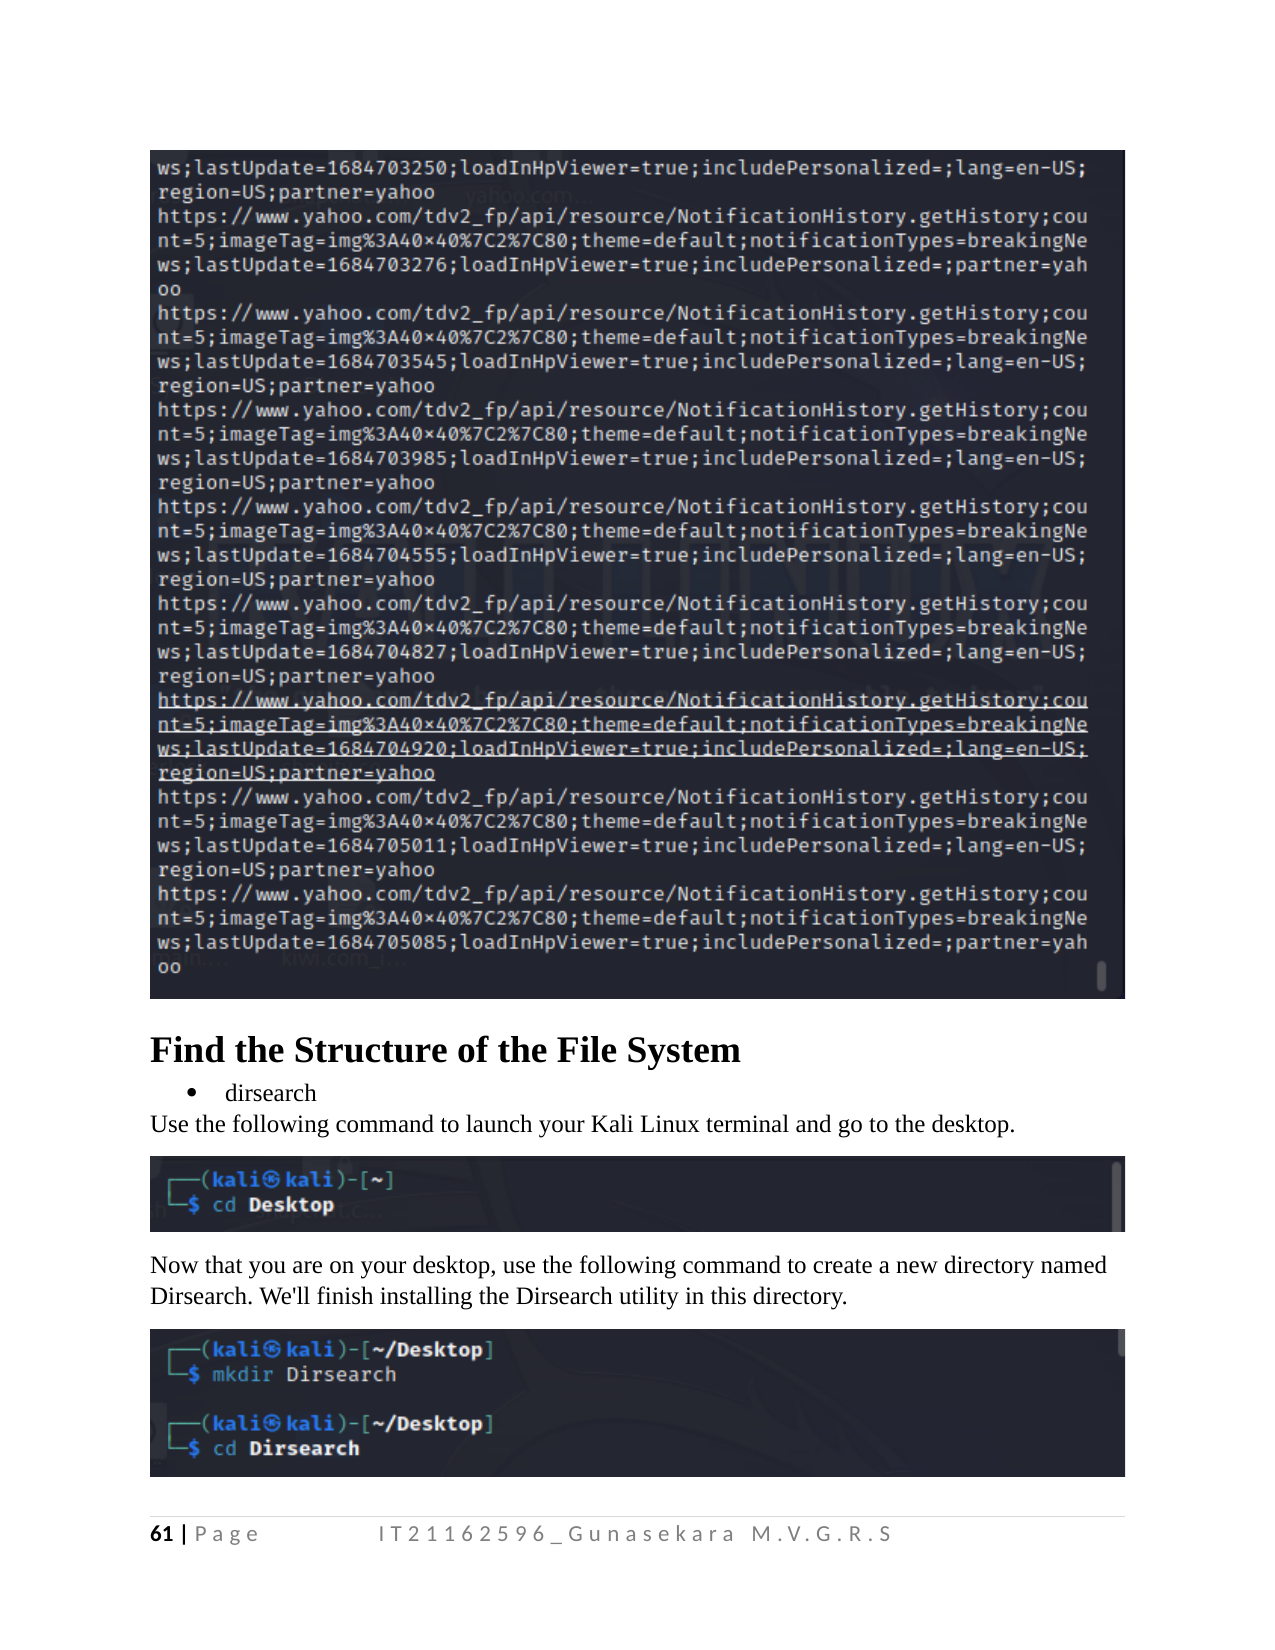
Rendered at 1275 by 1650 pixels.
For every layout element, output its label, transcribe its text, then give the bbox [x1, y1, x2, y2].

picture [150, 1156, 1125, 1232]
subtitle Find the Structure of the File System [150, 1027, 1125, 1071]
picture [150, 150, 1125, 999]
subtitle dirsearch [187, 1078, 1125, 1107]
text Use the following command to launch your Kali Linux terminal and go to the desktop. [150, 1109, 1125, 1138]
picture [150, 1329, 1125, 1477]
text Now that you are on your desktop, use the following command to create a new directory named Dirsearch. We'll finish installing the Dirsearch utility in this directory. [150, 1250, 1125, 1310]
